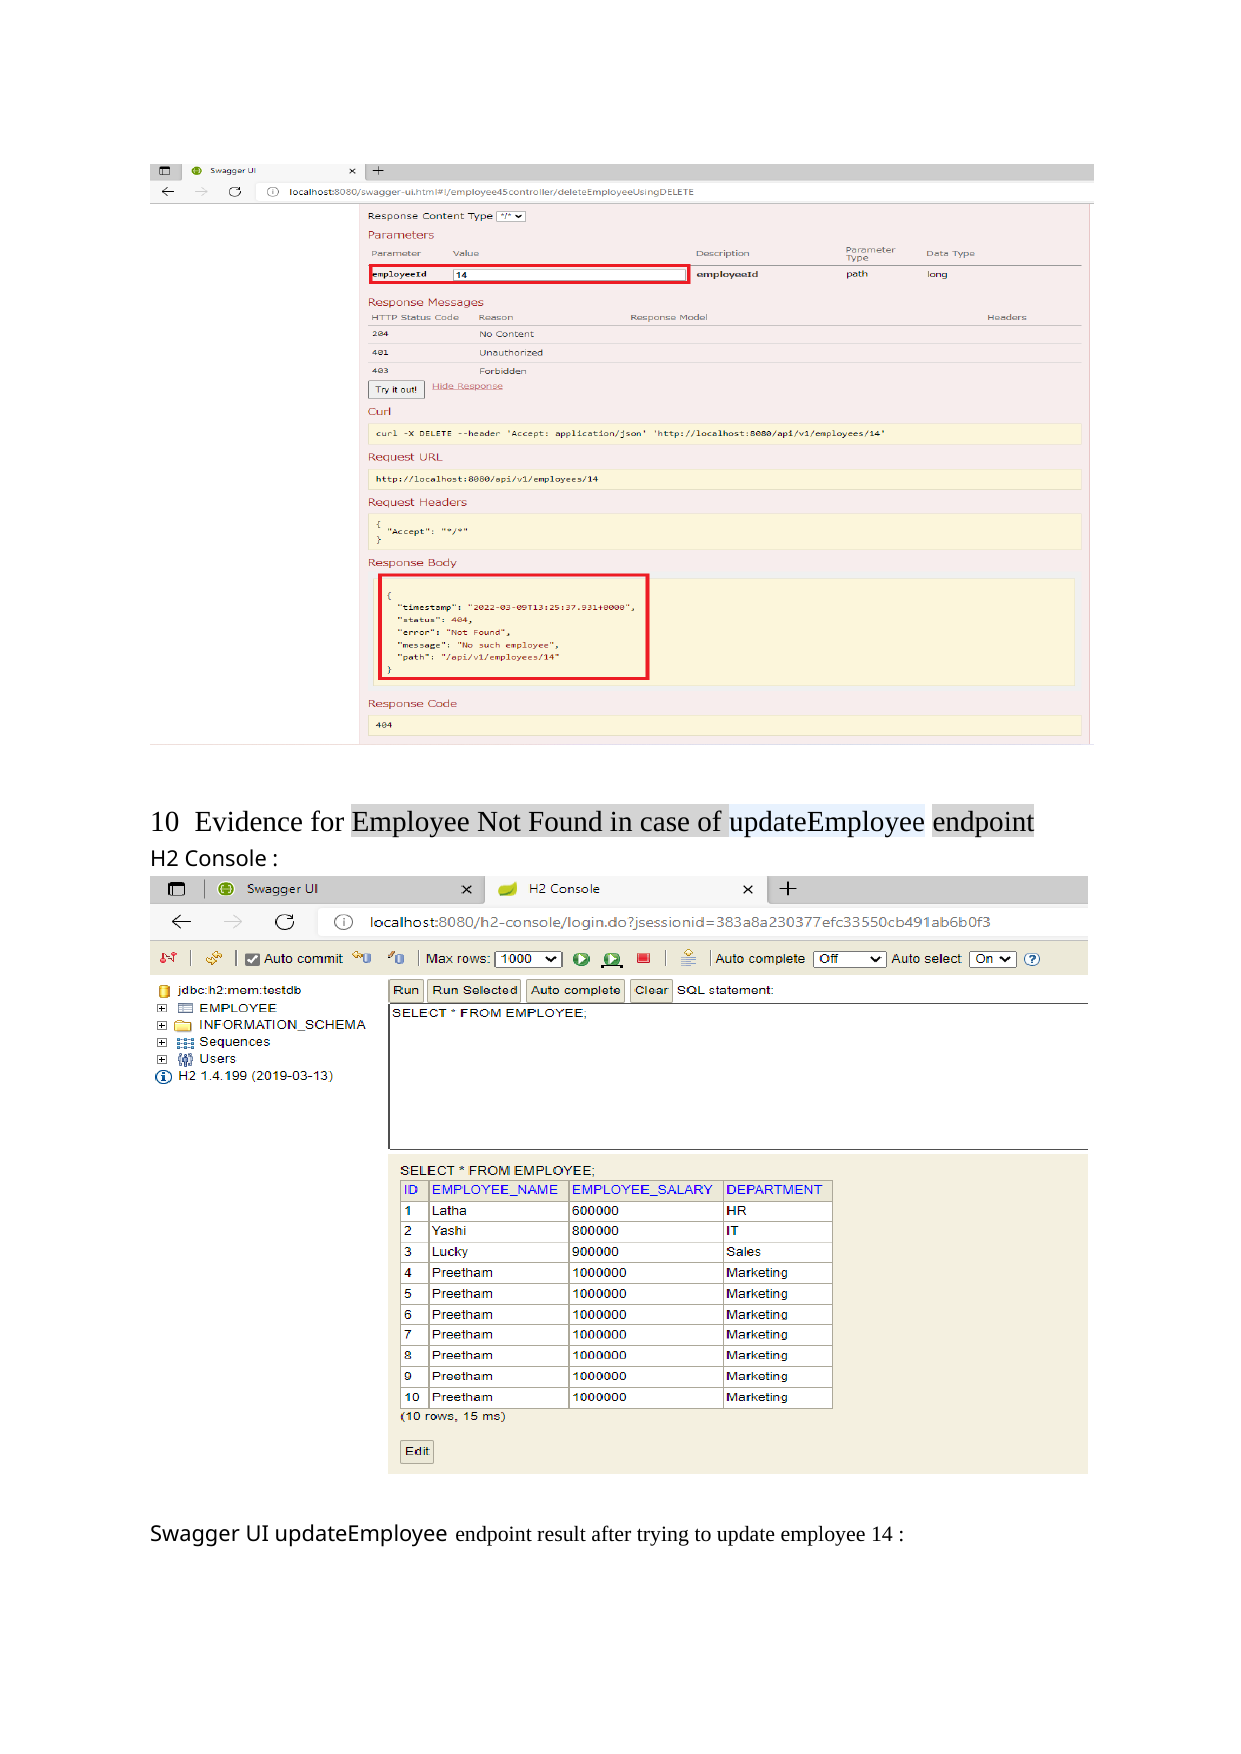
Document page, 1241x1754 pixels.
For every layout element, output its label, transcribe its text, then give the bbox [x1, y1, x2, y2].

text H2 Console : [150, 839, 1090, 877]
text Swagger UI updateEmployee endpoint result after trying to update employee 14 : [150, 1514, 1090, 1552]
picture [150, 876, 1088, 1474]
subtitle Evidence for Employee Not Found in case of updateEmployee endpoint [150, 802, 1090, 839]
picture [150, 164, 1094, 745]
